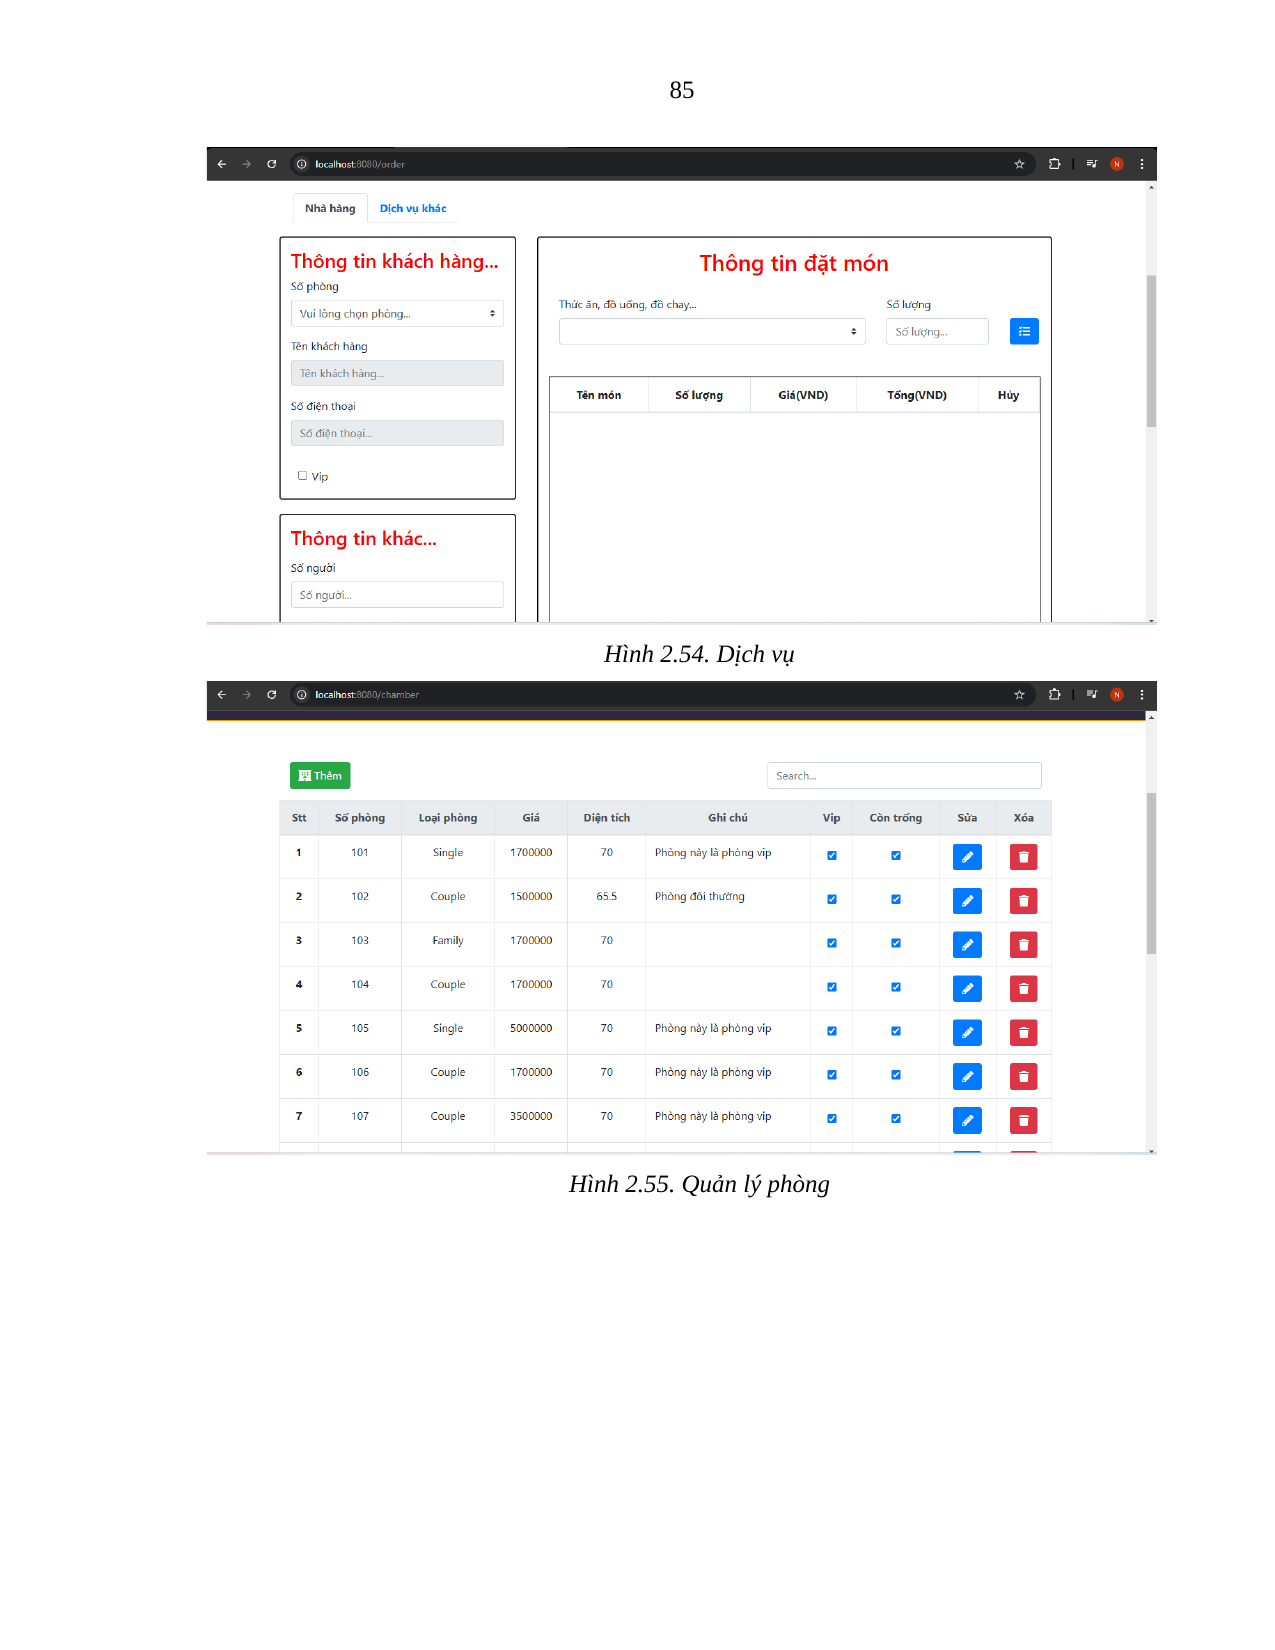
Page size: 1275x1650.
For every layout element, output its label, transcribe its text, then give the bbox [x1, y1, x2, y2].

list Quản lý phòng [244, 1169, 1157, 1197]
picture [206, 681, 1157, 1155]
picture [206, 147, 1157, 625]
list Dịch vụ [244, 639, 1157, 668]
